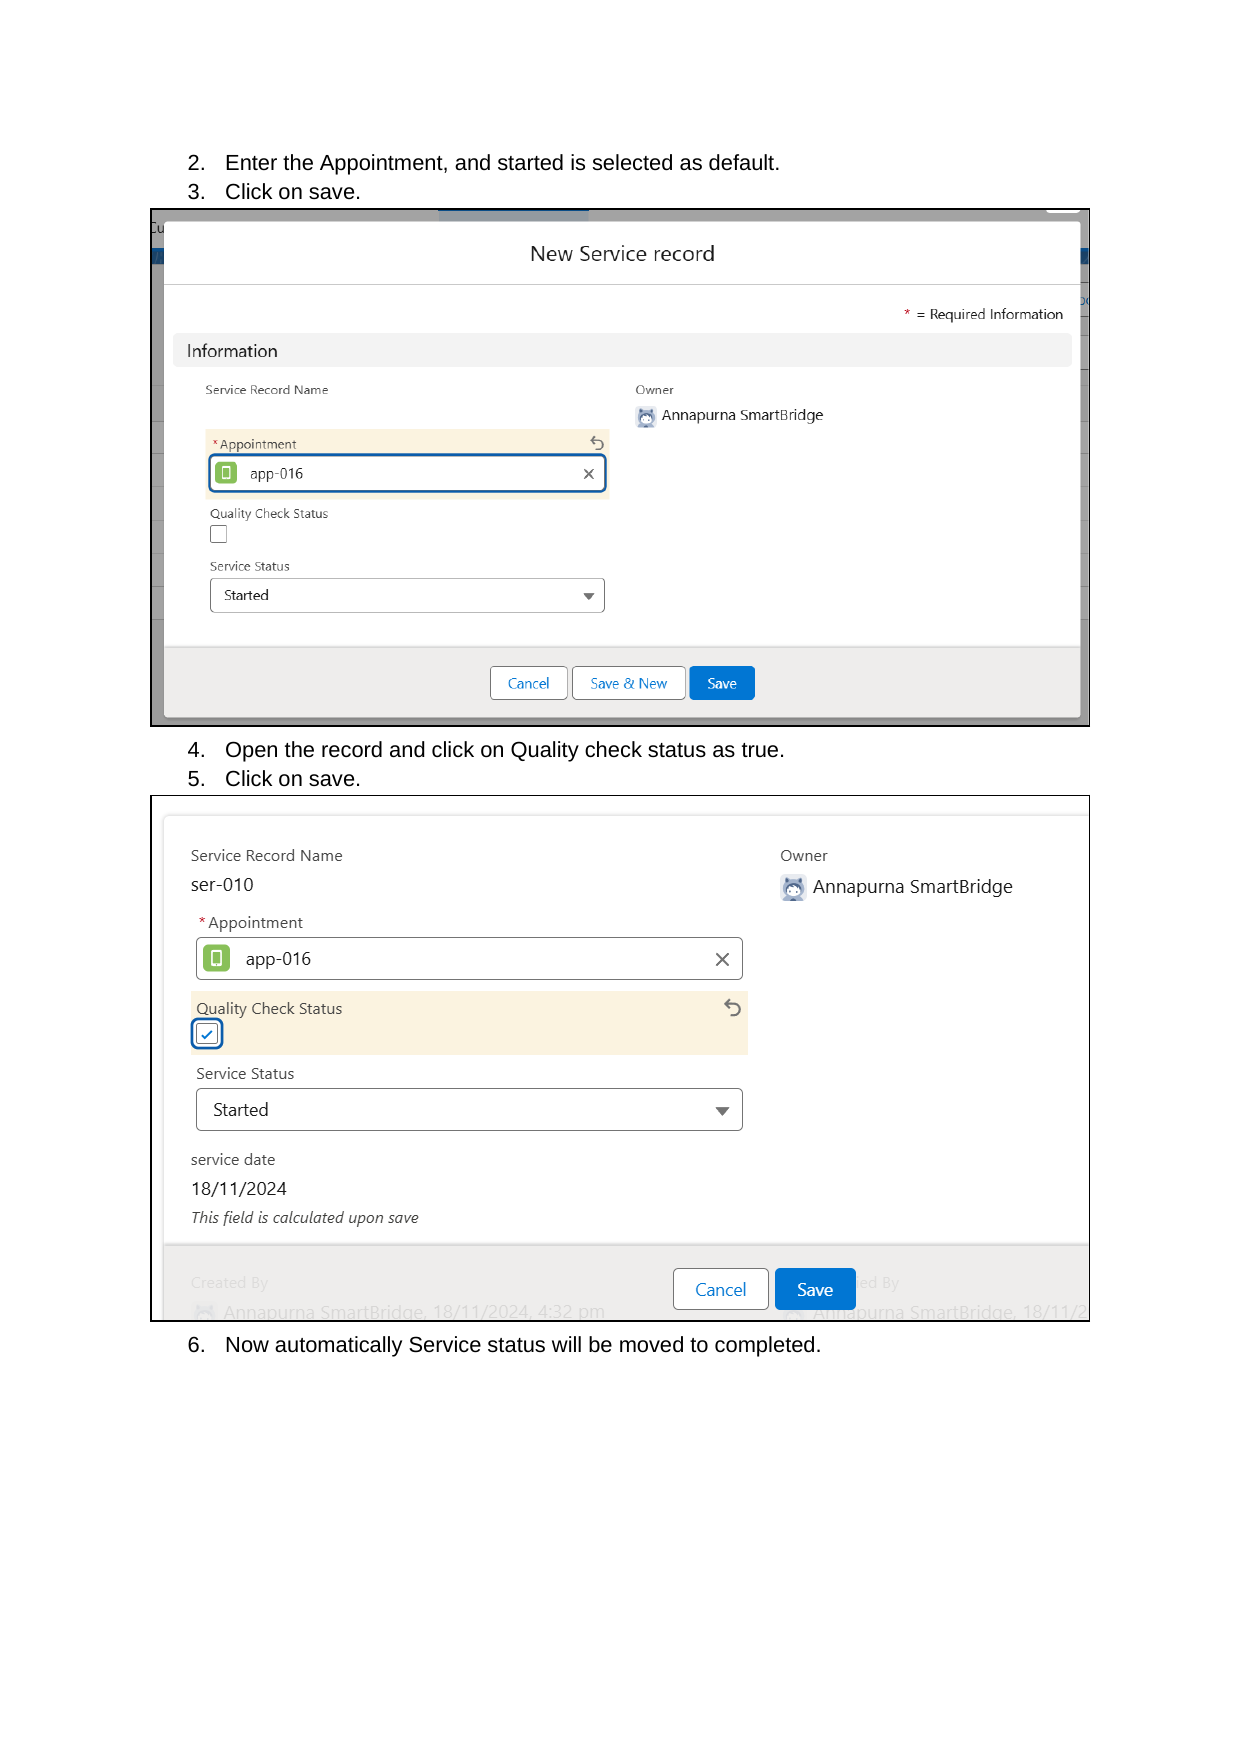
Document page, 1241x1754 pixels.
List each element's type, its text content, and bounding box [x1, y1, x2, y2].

picture [152, 796, 1089, 1320]
list Now automatically Service status will be moved to completed. [187, 1332, 1090, 1357]
list Click on save. [187, 766, 1090, 791]
list Click on save. [187, 179, 1090, 204]
list Open the record and click on Quality check status as true. [187, 737, 1090, 762]
list Enter the Appointment, and started is selected as default. [187, 150, 1090, 175]
picture [152, 210, 1089, 725]
